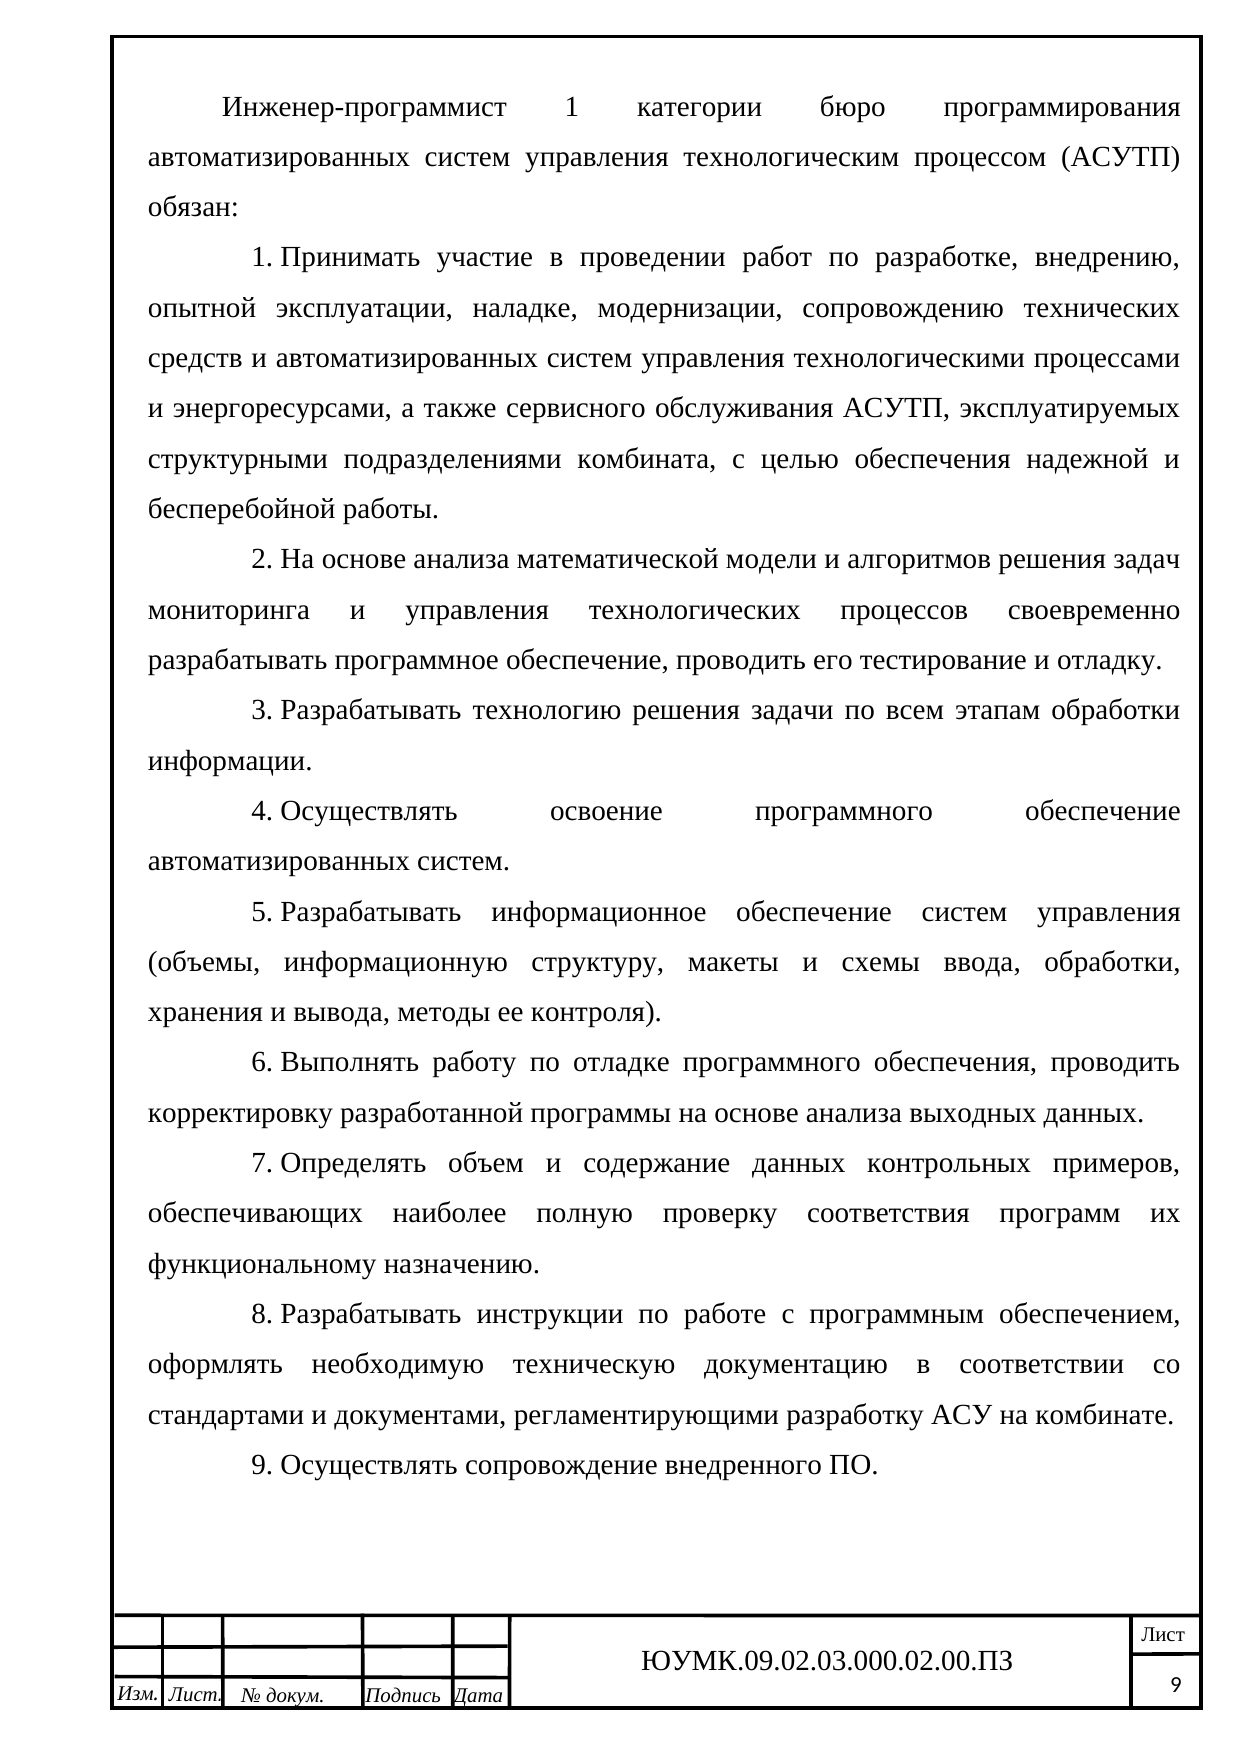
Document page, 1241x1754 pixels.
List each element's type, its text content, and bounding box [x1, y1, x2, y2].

list Определять объем и содержание данных контрольных примеров, обеспечивающих наиболее полную проверку соответствия программ их функциональному назначению. [148, 1145, 1181, 1279]
text Инженер-программист 1 категории бюро программирования автоматизированных систем управления технологическим процессом (АСУТП) обязан: [148, 89, 1181, 223]
list Осуществлять освоение программного обеспечение автоматизированных систем. [148, 793, 1181, 877]
list Осуществлять сопровождение внедренного ПО. [148, 1447, 1181, 1481]
list Разрабатывать технологию решения задачи по всем этапам обработки информации. [148, 692, 1181, 776]
list Принимать участие в проведении работ по разработке, внедрению, опытной эксплуатации, наладке, модернизации, сопровождению технических средств и автоматизированных систем управления технологическими процессами и энергоресурсами, а также сервисного обслуживания АСУТП, эксплуатируемых структурными подразделениями комбината, с целью обеспечения надежной и бесперебойной работы. [148, 239, 1181, 525]
list Выполнять работу по отладке программного обеспечения, проводить корректировку разработанной программы на основе анализа выходных данных. [148, 1044, 1181, 1128]
list На основе анализа математической модели и алгоритмов решения задач мониторинга и управления технологических процессов своевременно разрабатывать программное обеспечение, проводить его тестирование и отладку. [148, 541, 1181, 676]
list Разрабатывать информационное обеспечение систем управления (объемы, информационную структуру, макеты и схемы ввода, обработки, хранения и вывода, методы ее контроля). [148, 894, 1181, 1028]
list Разрабатывать инструкции по работе с программным обеспечением, оформлять необходимую техническую документацию в соответствии со стандартами и документами, регламентирующими разработку АСУ на комбинате. [148, 1296, 1181, 1430]
